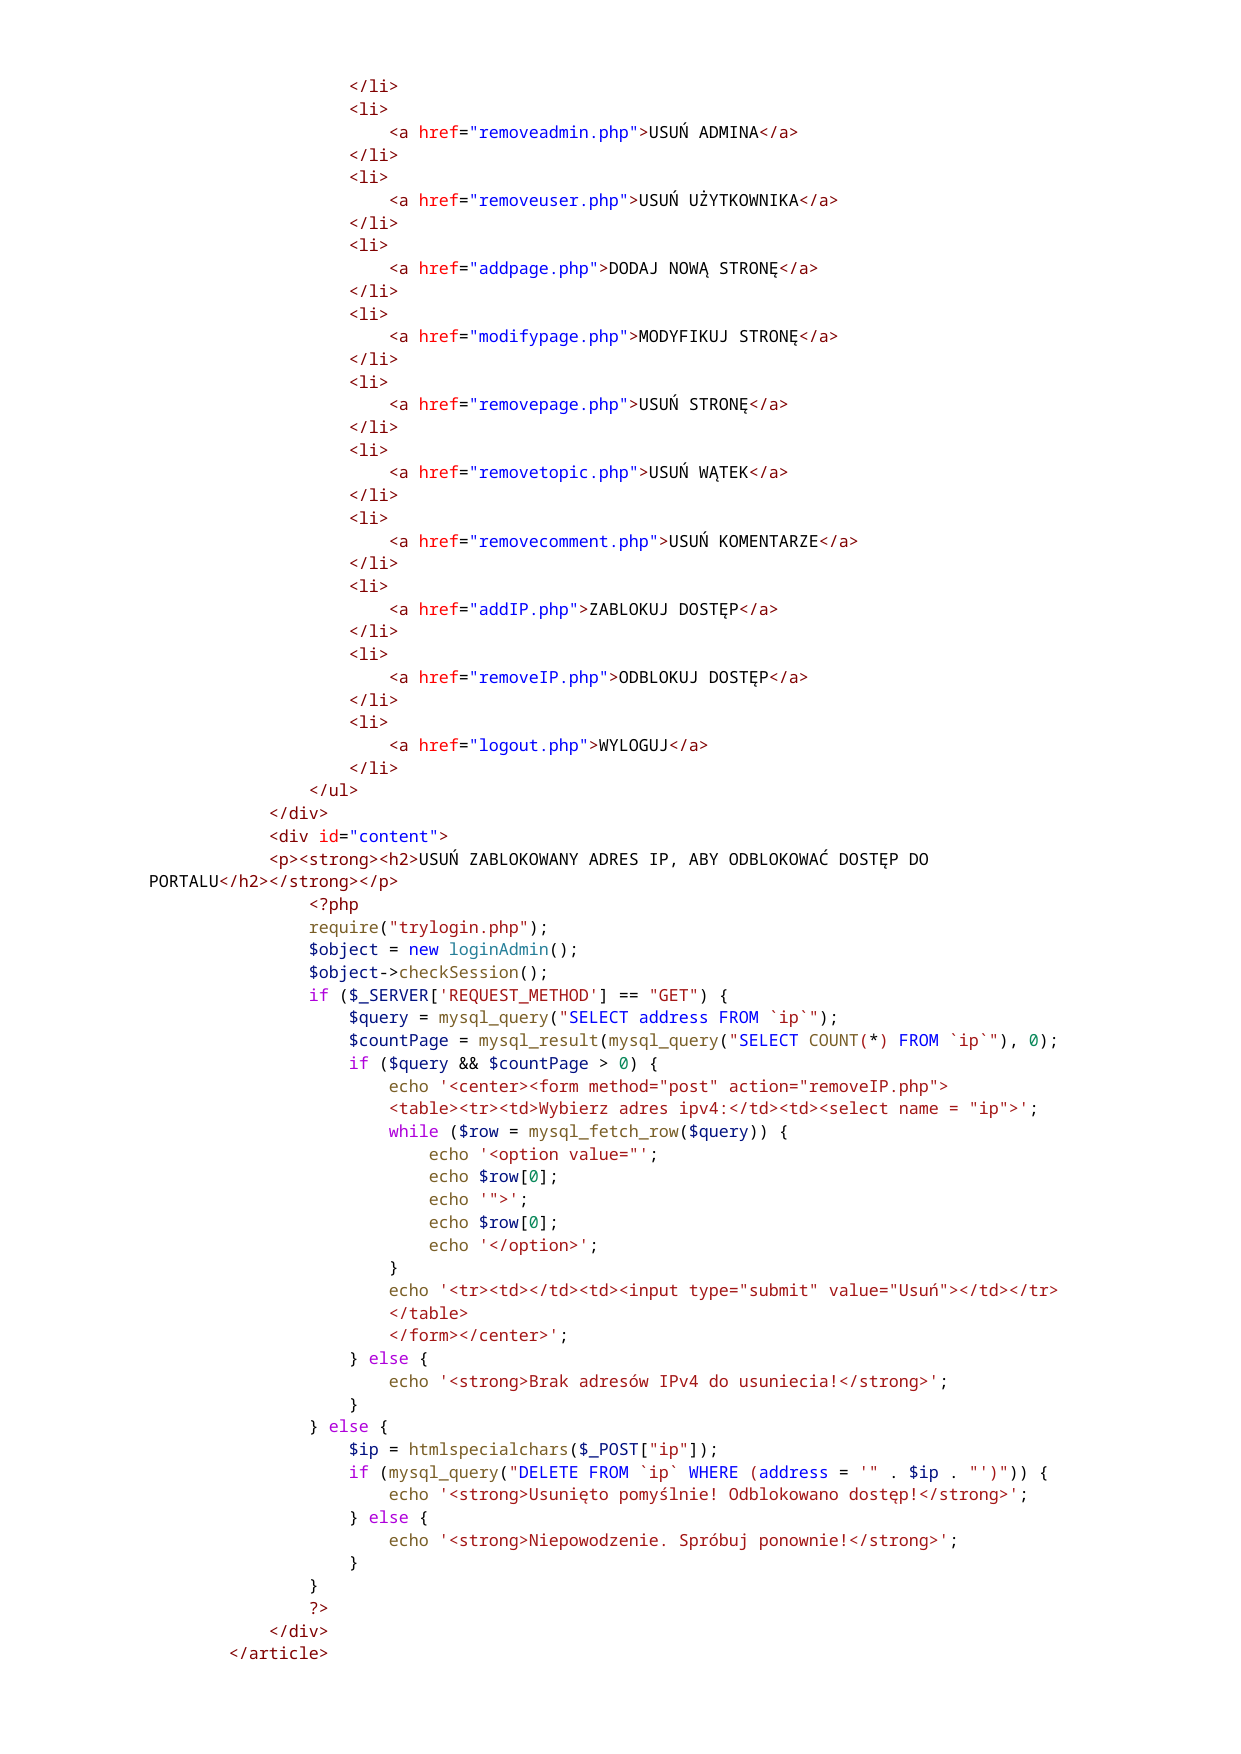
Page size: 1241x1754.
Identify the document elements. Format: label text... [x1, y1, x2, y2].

text echo $row[0]; [149, 1210, 1165, 1233]
text </li> [149, 756, 1165, 779]
text <li> [149, 438, 1165, 461]
text </table> [149, 1301, 1165, 1324]
text } else { [149, 1415, 1165, 1437]
text </li> [149, 347, 1165, 370]
text </form></center>'; [149, 1324, 1165, 1347]
text } [149, 1574, 1165, 1596]
text $query = mysql_query("SELECT address FROM `ip`"); [149, 1006, 1165, 1029]
text $object = new loginAdmin(); [149, 938, 1165, 961]
text $countPage = mysql_result(mysql_query("SELECT COUNT(*) FROM `ip`"), 0); [149, 1029, 1165, 1051]
text </li> [149, 552, 1165, 574]
text <a href="addIP.php">ZABLOKUJ DOSTĘP</a> [149, 597, 1165, 620]
text <li> [149, 370, 1165, 393]
text <li> [149, 302, 1165, 325]
text <a href="removecomment.php">USUŃ KOMENTARZE</a> [149, 529, 1165, 552]
text } [149, 1256, 1165, 1278]
text </ul> [149, 779, 1165, 802]
text </article> [149, 1642, 1165, 1664]
text <a href="removeadmin.php">USUŃ ADMINA</a> [149, 120, 1165, 143]
text echo '">'; [149, 1188, 1165, 1210]
text echo '<strong>Niepowodzenie. Spróbuj ponownie!</strong>'; [149, 1528, 1165, 1551]
text } else { [149, 1506, 1165, 1528]
text echo '<option value="'; [149, 1142, 1165, 1165]
text </li> [149, 75, 1165, 98]
text <a href="modifypage.php">MODYFIKUJ STRONĘ</a> [149, 325, 1165, 347]
text <li> [149, 98, 1165, 120]
text echo '<tr><td></td><td><input type="submit" value="Usuń"></td></tr> [149, 1278, 1165, 1301]
text while ($row = mysql_fetch_row($query)) { [149, 1119, 1165, 1142]
text ?> [149, 1596, 1165, 1619]
text <?php [149, 892, 1165, 915]
text <a href="logout.php">WYLOGUJ</a> [149, 733, 1165, 756]
text if (mysql_query("DELETE FROM `ip` WHERE (address = '" . $ip . "')")) { [149, 1460, 1165, 1483]
text require("trylogin.php"); [149, 915, 1165, 938]
text echo '<center><form method="post" action="removeIP.php"> [149, 1074, 1165, 1097]
text </li> [149, 620, 1165, 643]
text <li> [149, 643, 1165, 665]
text } else { [149, 1347, 1165, 1369]
text <a href="removepage.php">USUŃ STRONĘ</a> [149, 393, 1165, 416]
text </li> [149, 688, 1165, 711]
text </li> [149, 484, 1165, 506]
text <p><strong><h2>USUŃ ZABLOKOWANY ADRES IP, ABY ODBLOKOWAĆ DOSTĘP DO PORTALU</h2></strong></p> [149, 847, 1165, 892]
text <a href="removetopic.php">USUŃ WĄTEK</a> [149, 461, 1165, 484]
text if ($query && $countPage > 0) { [149, 1051, 1165, 1074]
text <li> [149, 506, 1165, 529]
text <div id="content"> [149, 824, 1165, 847]
text <li> [149, 711, 1165, 733]
text </li> [149, 211, 1165, 234]
text echo '<strong>Brak adresów IPv4 do usuniecia!</strong>'; [149, 1369, 1165, 1392]
text <a href="removeIP.php">ODBLOKUJ DOSTĘP</a> [149, 665, 1165, 688]
text </li> [149, 143, 1165, 166]
text if ($_SERVER['REQUEST_METHOD'] == "GET") { [149, 983, 1165, 1006]
text <table><tr><td>Wybierz adres ipv4:</td><td><select name = "ip">'; [149, 1097, 1165, 1119]
text </div> [149, 802, 1165, 824]
text } [149, 1551, 1165, 1574]
text } [149, 1392, 1165, 1415]
text </li> [149, 279, 1165, 302]
text $object->checkSession(); [149, 961, 1165, 983]
text </li> [149, 416, 1165, 438]
text echo $row[0]; [149, 1165, 1165, 1188]
text <a href="addpage.php">DODAJ NOWĄ STRONĘ</a> [149, 257, 1165, 279]
text <li> [149, 574, 1165, 597]
text <li> [149, 166, 1165, 188]
text <a href="removeuser.php">USUŃ UŻYTKOWNIKA</a> [149, 188, 1165, 211]
text $ip = htmlspecialchars($_POST["ip"]); [149, 1437, 1165, 1460]
text <li> [149, 234, 1165, 257]
text echo '<strong>Usunięto pomyślnie! Odblokowano dostęp!</strong>'; [149, 1483, 1165, 1506]
text </div> [149, 1619, 1165, 1642]
text echo '</option>'; [149, 1233, 1165, 1256]
